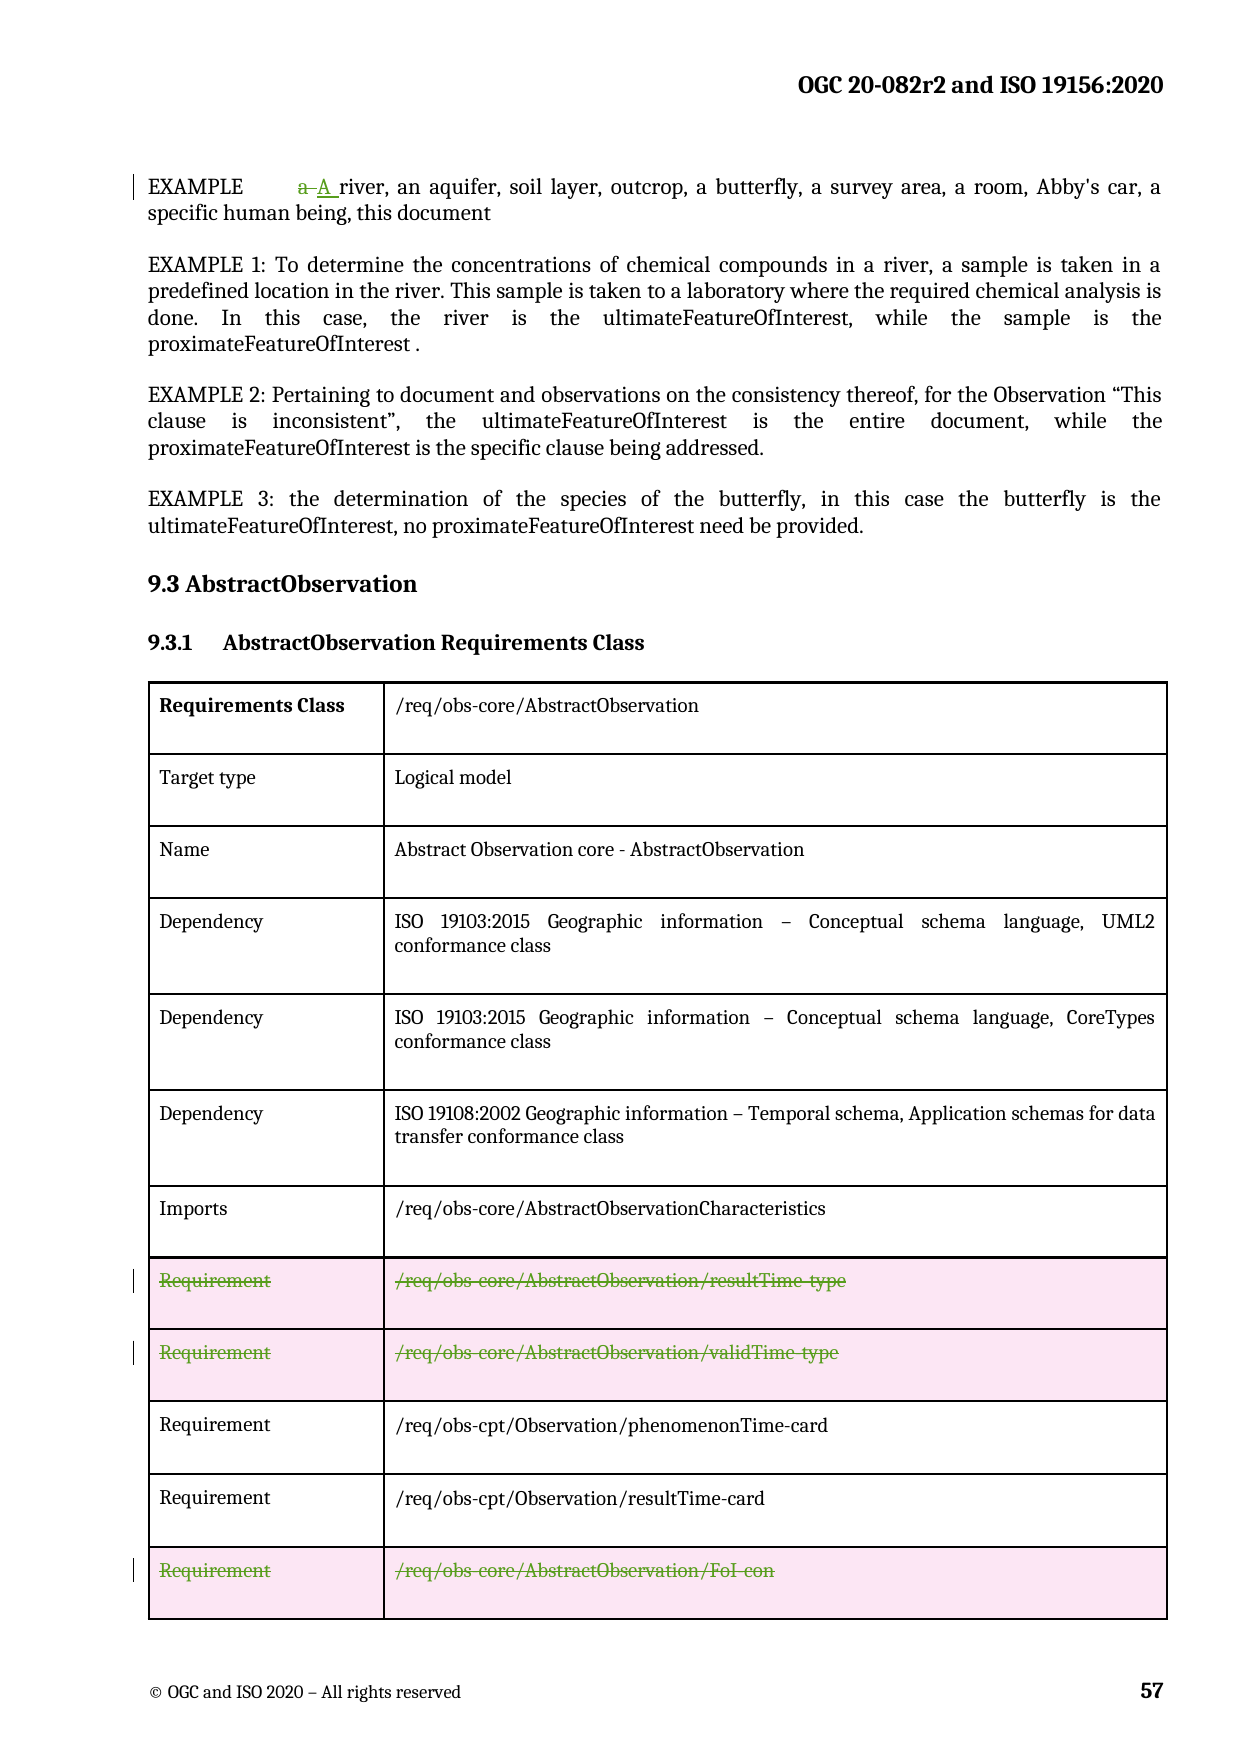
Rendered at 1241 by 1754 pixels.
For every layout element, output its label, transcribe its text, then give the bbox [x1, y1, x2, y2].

table_cell Dependency [150, 995, 383, 1089]
text EXAMPLE 1: To determine the concentrations of chemical compounds in a river, a sample is taken in a predefined location in the river. This sample is taken to a laboratory where the required chemical analysis is done. In this case, the river is the ultimateFeatureOfInterest, while the sample is the proximateFeatureOfInterest . [148, 252, 1163, 357]
table_cell /req/obs-cpt/Observation/phenomenonTime-card [385, 1402, 1166, 1473]
table_cell Target type [150, 755, 383, 825]
table_cell Requirement [150, 1475, 383, 1546]
table_cell ISO 19103:2015 Geographic information – Conceptual schema language, CoreTypes conformance class [385, 995, 1166, 1089]
table_cell Logical model [385, 755, 1166, 825]
table_cell Requirement [150, 1402, 383, 1473]
text EXAMPLE 2: Pertaining to document and observations on the consistency thereof, for the Observation “This clause is inconsistent”, the ultimateFeatureOfInterest is the entire document, while the proximateFeatureOfInterest is the specific clause being addressed. [148, 382, 1163, 461]
table_cell /req/obs-core/AbstractObservationCharacteristics [385, 1187, 1166, 1256]
text EXAMPLE river, an aquifer, soil layer, outcrop, a butterfly, a survey area, a room, Abby's car, a specific human being, this document [148, 174, 1163, 227]
subtitle AbstractObservation [148, 570, 1163, 599]
text EXAMPLE 3: the determination of the species of the butterfly, in this case the butterfly is the ultimateFeatureOfInterest, no proximateFeatureOfInterest need be provided. [148, 486, 1163, 539]
table_cell Dependency [150, 899, 383, 993]
table_cell Abstract Observation core - AbstractObservation [385, 827, 1166, 897]
table_cell Name [150, 827, 383, 897]
table_cell Dependency [150, 1091, 383, 1184]
table_cell ISO 19108:2002 Geographic information – Temporal schema, Application schemas for data transfer conformance class [385, 1091, 1166, 1184]
table_cell ISO 19103:2015 Geographic information – Conceptual schema language, UML2 conformance class [385, 899, 1166, 993]
subtitle AbstractObservation Requirements Class [148, 630, 1163, 656]
table_cell /req/obs-cpt/Observation/resultTime-card [385, 1475, 1166, 1546]
table_cell Imports [150, 1187, 383, 1256]
table_header /req/obs-core/AbstractObservation [385, 684, 1166, 753]
table_header Requirements Class [150, 684, 383, 753]
